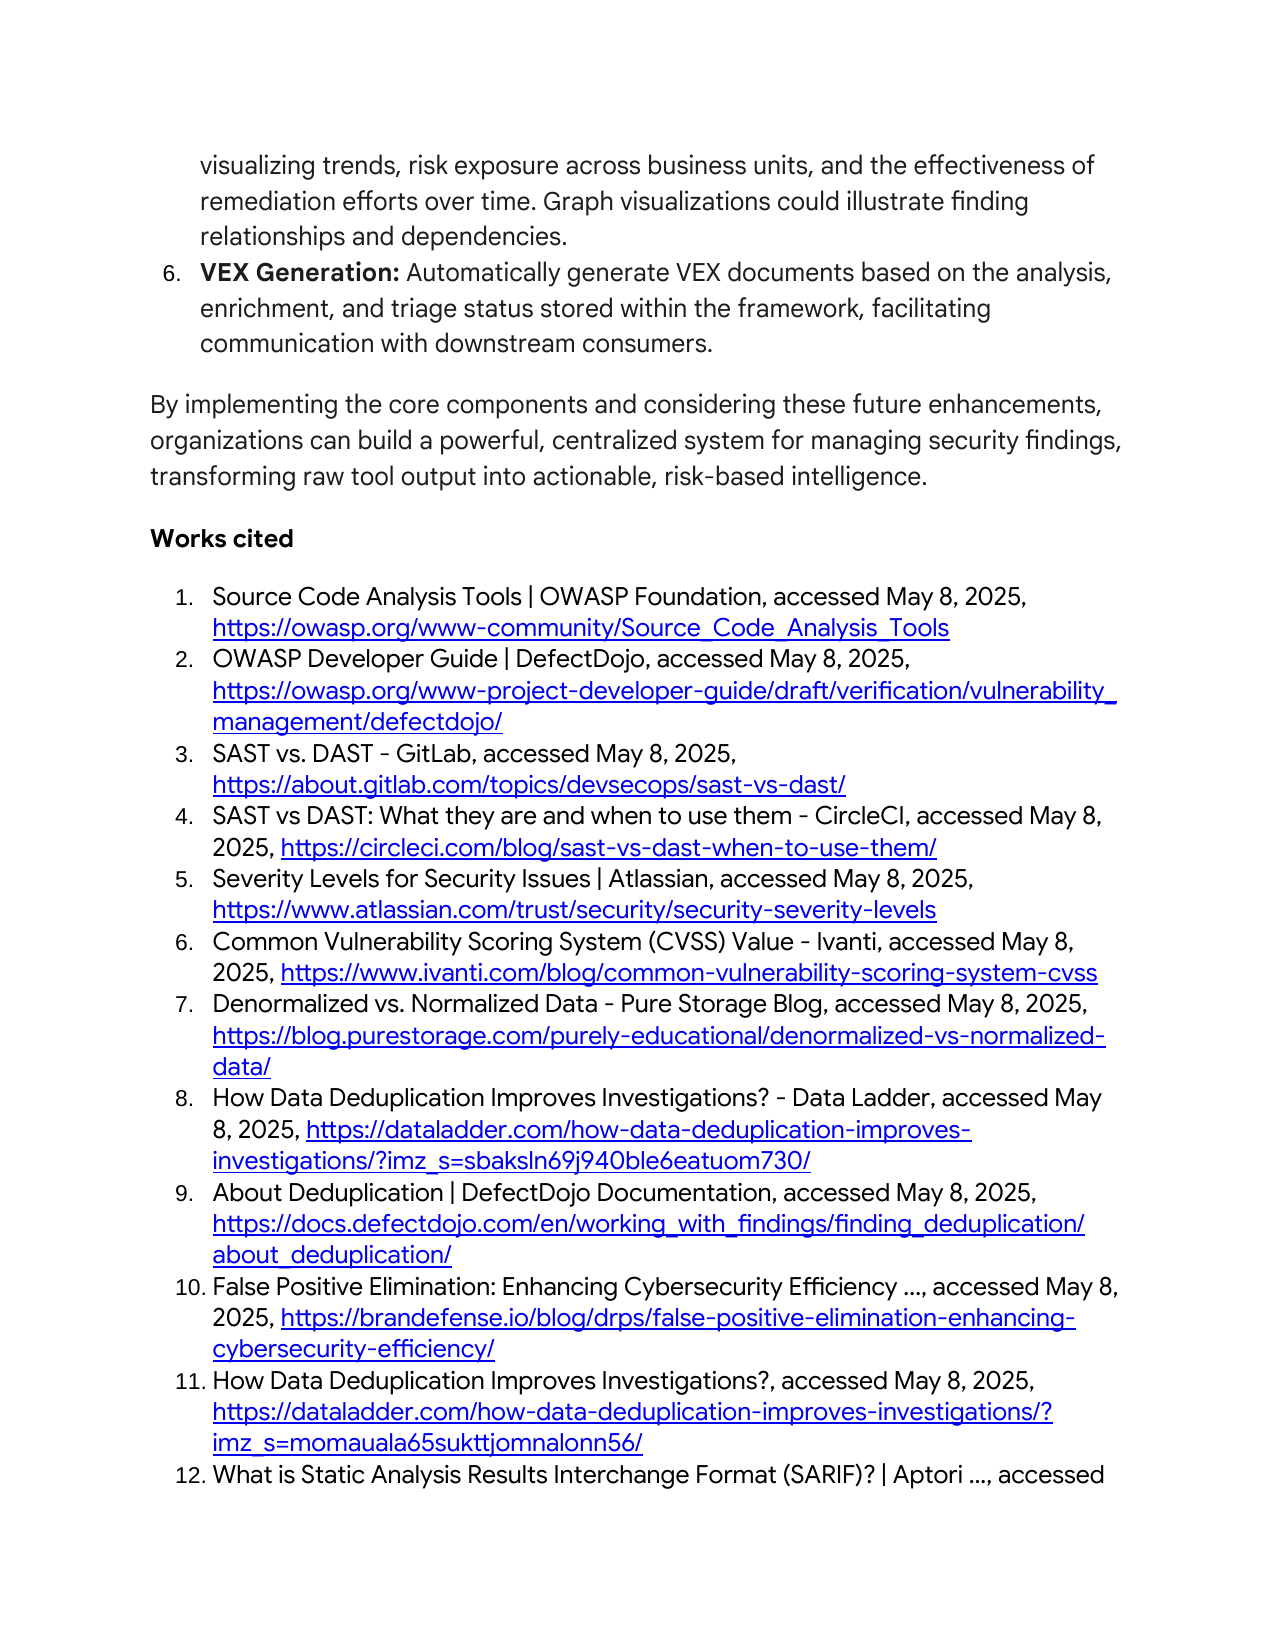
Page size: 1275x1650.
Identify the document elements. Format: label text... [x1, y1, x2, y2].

list Severity Levels for Security Issues | Atlassian, accessed May 8, 2025, https://www.atlassian.com/trust/security/security-severity-levels [175, 863, 1125, 926]
list False Positive Elimination: Enhancing Cybersecurity Efficiency ..., accessed May 8, 2025, https://brandefense.io/blog/drps/false-positive-elimination-enhancing-cybersecurity-efficiency/ [175, 1271, 1125, 1365]
list How Data Deduplication Improves Investigations?, accessed May 8, 2025, https://dataladder.com/how-data-deduplication-improves-investigations/?imz_s=momauala65sukttjomnalonn56/ [175, 1365, 1125, 1459]
text By implementing the core components and considering these future enhancements, organizations can build a powerful, centralized system for managing security findings, transforming raw tool output into actionable, risk-based intelligence. [150, 389, 1125, 492]
list Common Vulnerability Scoring System (CVSS) Value - Ivanti, accessed May 8, 2025, https://www.ivanti.com/blog/common-vulnerability-scoring-system-cvss [175, 926, 1125, 989]
subtitle Works cited [150, 523, 1125, 554]
list OWASP Developer Guide | DefectDojo, accessed May 8, 2025, https://owasp.org/www-project-developer-guide/draft/verification/vulnerability_management/defectdojo/ [175, 644, 1125, 738]
list Source Code Analysis Tools | OWASP Foundation, accessed May 8, 2025, https://owasp.org/www-community/Source_Code_Analysis_Tools [175, 581, 1125, 644]
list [162, 150, 1125, 253]
list How Data Deduplication Improves Investigations? - Data Ladder, accessed May 8, 2025, https://dataladder.com/how-data-deduplication-improves-investigations/?imz_s=sbaksln69j940ble6eatuom730/ [175, 1083, 1125, 1177]
list SAST vs DAST: What they are and when to use them - CircleCI, accessed May 8, 2025, https://circleci.com/blog/sast-vs-dast-when-to-use-them/ [175, 801, 1125, 863]
list SAST vs. DAST - GitLab, accessed May 8, 2025, https://about.gitlab.com/topics/devsecops/sast-vs-dast/ [175, 738, 1125, 801]
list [175, 1459, 1125, 1490]
list Denormalized vs. Normalized Data - Pure Storage Blog, accessed May 8, 2025, https://blog.purestorage.com/purely-educational/denormalized-vs-normalized-data/ [175, 989, 1125, 1083]
list About Deduplication | DefectDojo Documentation, accessed May 8, 2025, https://docs.defectdojo.com/en/working_with_findings/finding_deduplication/about_deduplication/ [175, 1177, 1125, 1271]
list VEX Generation: Automatically generate VEX documents based on the analysis, enrichment, and triage status stored within the framework, facilitating communication with downstream consumers. [162, 257, 1125, 360]
